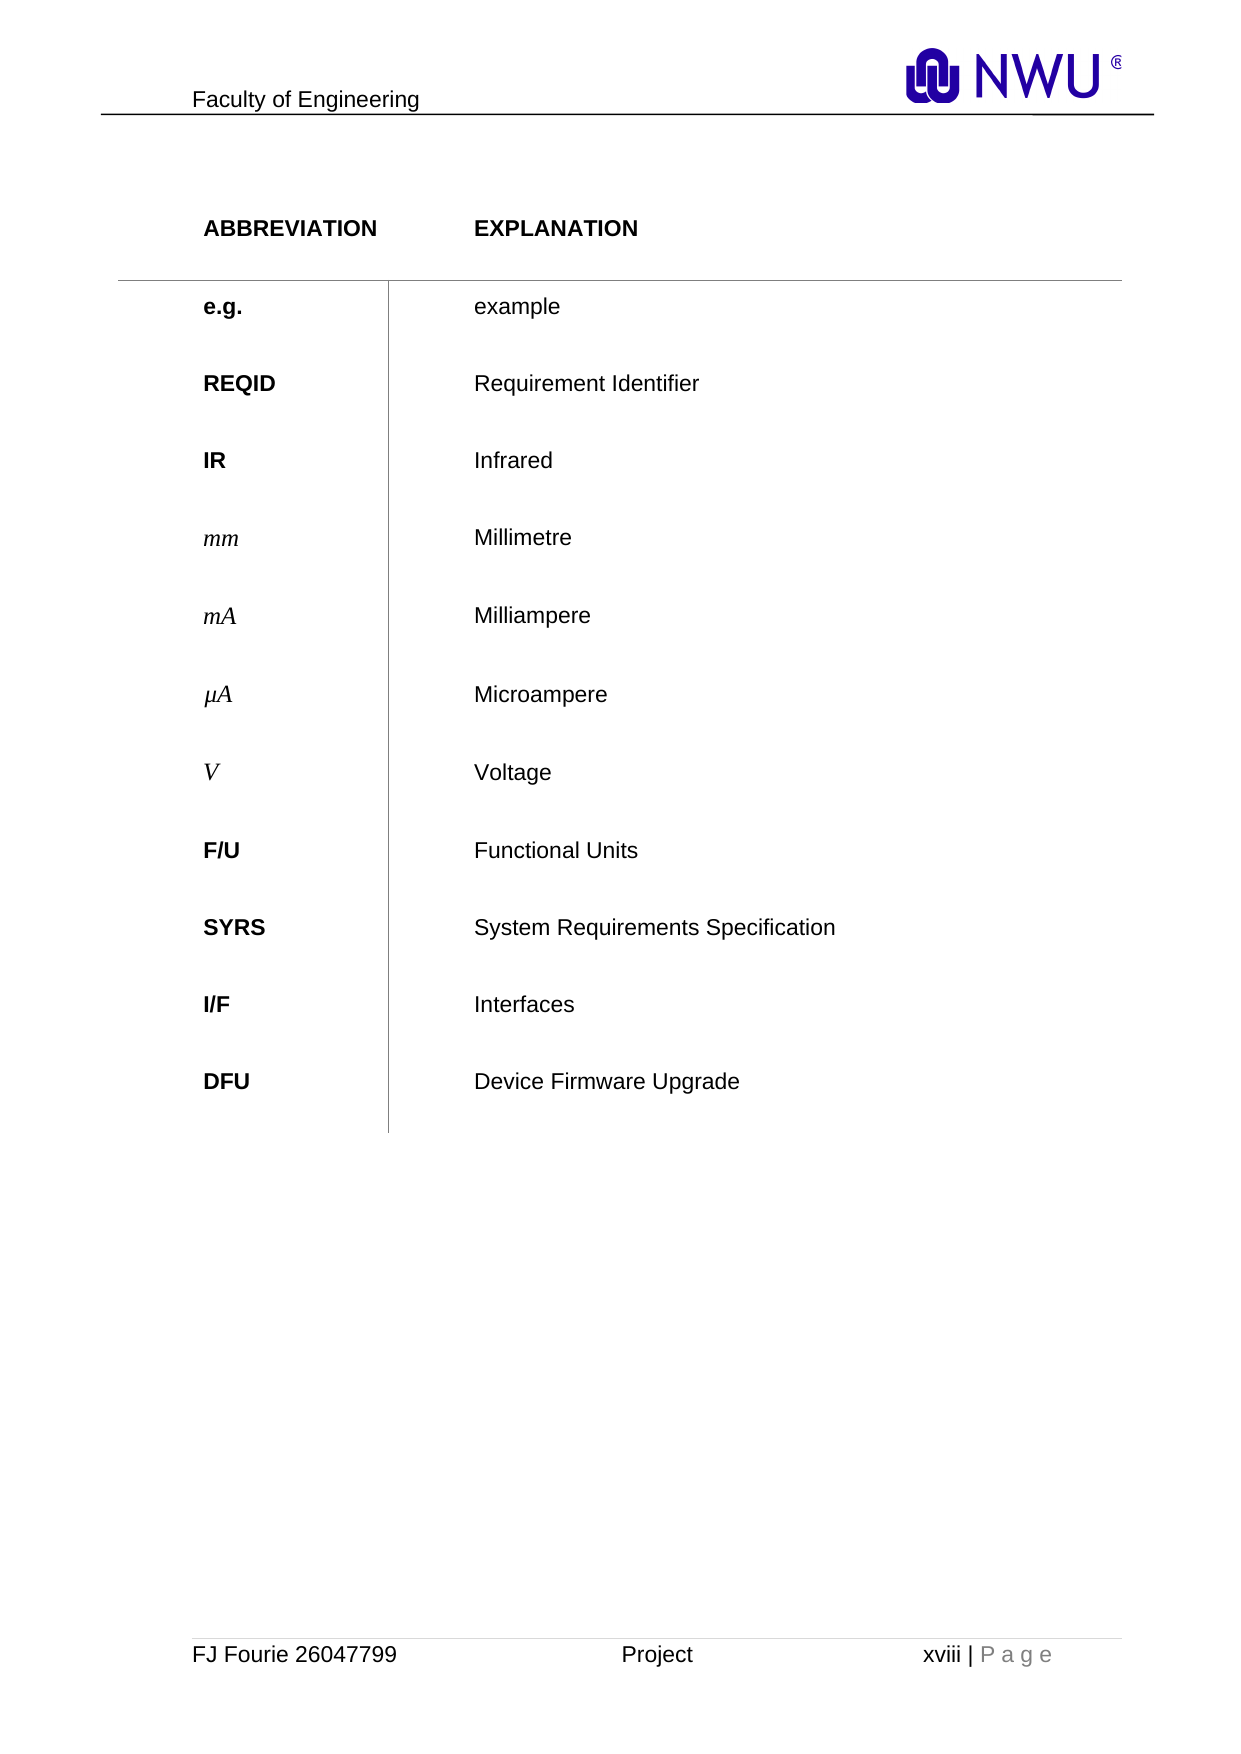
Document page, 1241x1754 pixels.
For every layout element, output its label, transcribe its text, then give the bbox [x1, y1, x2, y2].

table_cell DFU [118, 1056, 388, 1133]
table_cell Infrared [389, 435, 1122, 512]
picture [905, 48, 1122, 103]
table_cell Functional Units [389, 825, 1122, 902]
table_cell Requirement Identifier [389, 358, 1122, 435]
table_header EXPLANATION [389, 203, 1122, 280]
table_cell Millimetre [389, 512, 1122, 590]
table_cell [118, 590, 388, 668]
table_cell e.g. [118, 281, 388, 358]
table_header ABBREVIATION [118, 203, 389, 280]
table_cell Interfaces [389, 979, 1122, 1056]
table_cell [118, 746, 388, 825]
table_cell Voltage [389, 746, 1122, 825]
table_cell Device Firmware Upgrade [389, 1056, 1122, 1133]
table_cell I/F [118, 979, 388, 1056]
table_cell Milliampere [389, 590, 1122, 668]
table_cell F/U [118, 825, 388, 902]
table_cell Microampere [389, 668, 1122, 746]
table_cell REQID [118, 358, 388, 435]
table_cell Syrs [118, 902, 388, 979]
table_cell [118, 512, 388, 590]
table_cell [118, 668, 388, 746]
table_cell IR [118, 435, 388, 512]
table_cell System Requirements Specification [389, 902, 1122, 979]
table_cell example [389, 281, 1122, 358]
